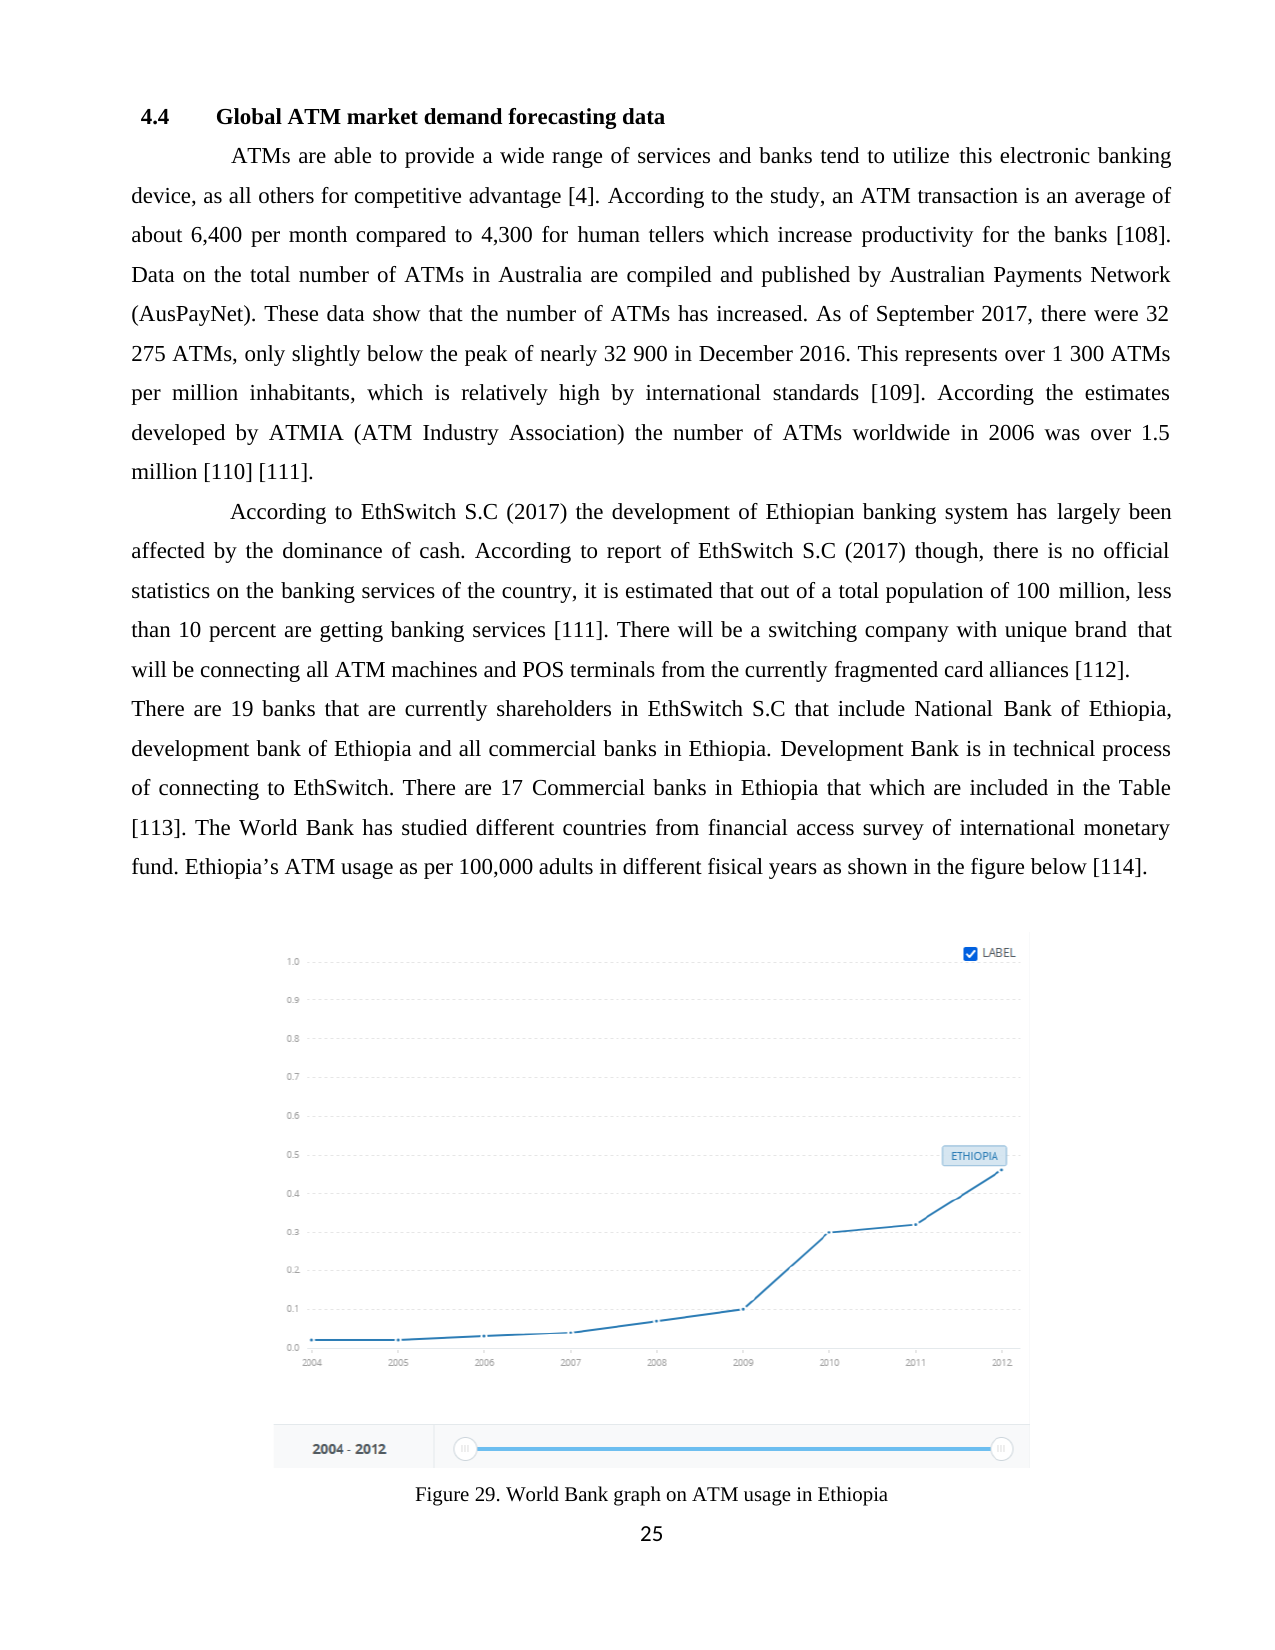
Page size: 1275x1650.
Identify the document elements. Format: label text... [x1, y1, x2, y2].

text There are 19 banks that are currently shareholders in EthSwitch S.C that include National Bank of Ethiopia, development bank of Ethiopia and all commercial banks in Ethiopia. Development Bank is in technical process of connecting to EthSwitch. There are 17 Commercial banks in Ethiopia that which are included in the Table [113]. The World Bank has studied different countries from financial access survey of international monetary fund. Ethiopia’s ATM usage as per 100,000 adults in different fisical years as shown in the figure below [114]. [131, 695, 1172, 879]
list Global ATM market demand forecasting data [141, 103, 1172, 129]
picture [273, 932, 1030, 1468]
text ATMs are able to provide a wide range of services and banks tend to utilize this electronic banking device, as all others for competitive advantage [4]. According to the study, an ATM transaction is an average of about 6,400 per month compared to 4,300 for human tellers which increase productivity for the banks [108]. Data on the total number of ATMs in Australia are compiled and published by Australian Payments Network (AusPayNet). These data show that the number of ATMs has increased. As of September 2017, there were 32 275 ATMs, only slightly below the peak of nearly 32 900 in December 2016. This represents over 1 300 ATMs per million inhabitants, which is relatively high by international standards [109]. According the estimates developed by ATMIA (ATM Industry Association) the number of ATMs worldwide in 2006 was over 1.5 million [110] [111]. [131, 143, 1172, 485]
text According to EthSwitch S.C (2017) the development of Ethiopian banking system has largely been affected by the dominance of cash. According to report of EthSwitch S.C (2017) though, there is no official statistics on the banking services of the country, it is estimated that out of a total population of 100 million, less than 10 percent are getting banking services [111]. There will be a switching company with unique brand that will be connecting all ATM machines and POS terminals from the currently fragmented card alliances [112]. [131, 498, 1172, 682]
text Figure 29. World Bank graph on ATM usage in Ethiopia [131, 1482, 1172, 1506]
